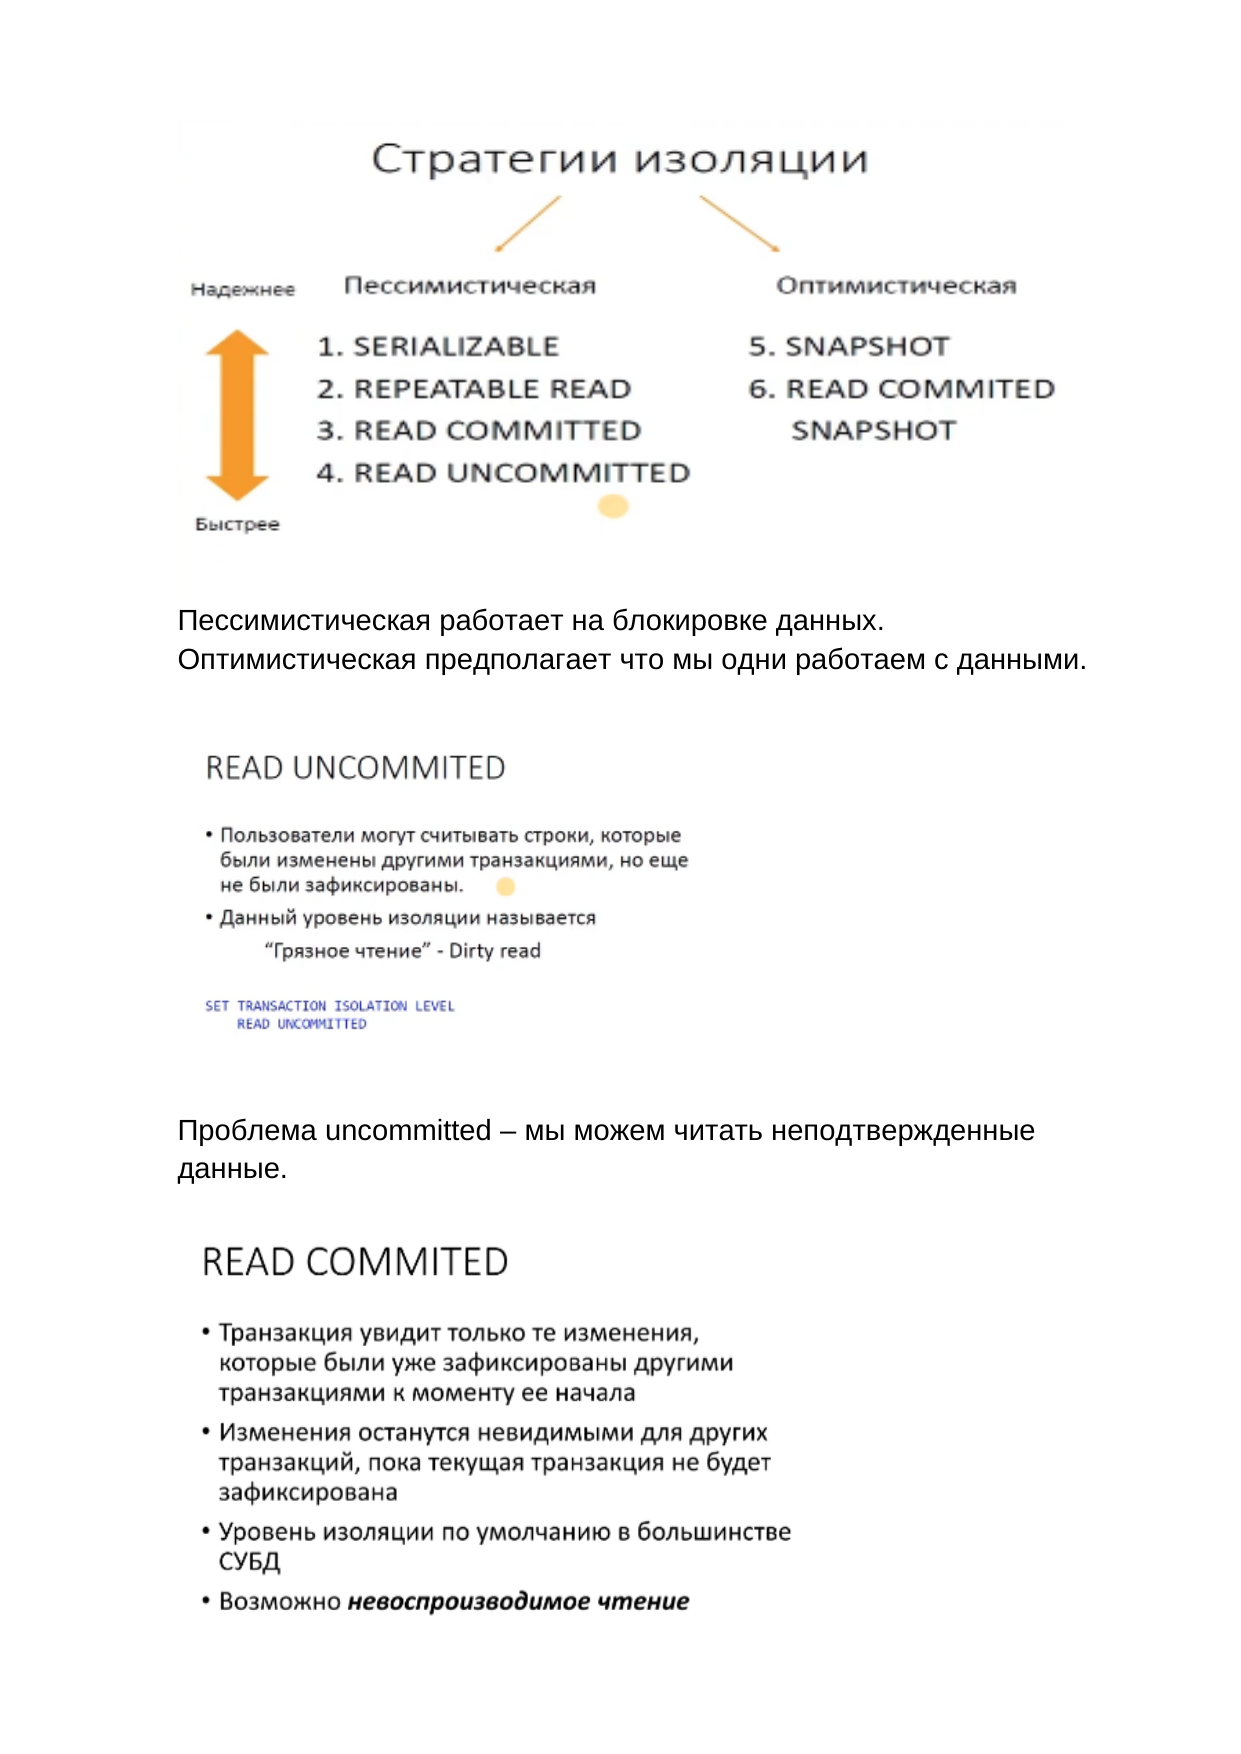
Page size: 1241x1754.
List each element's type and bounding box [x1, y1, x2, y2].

picture [177, 1227, 818, 1628]
picture [177, 717, 709, 1070]
picture [177, 118, 1068, 599]
text [177, 118, 1152, 1628]
